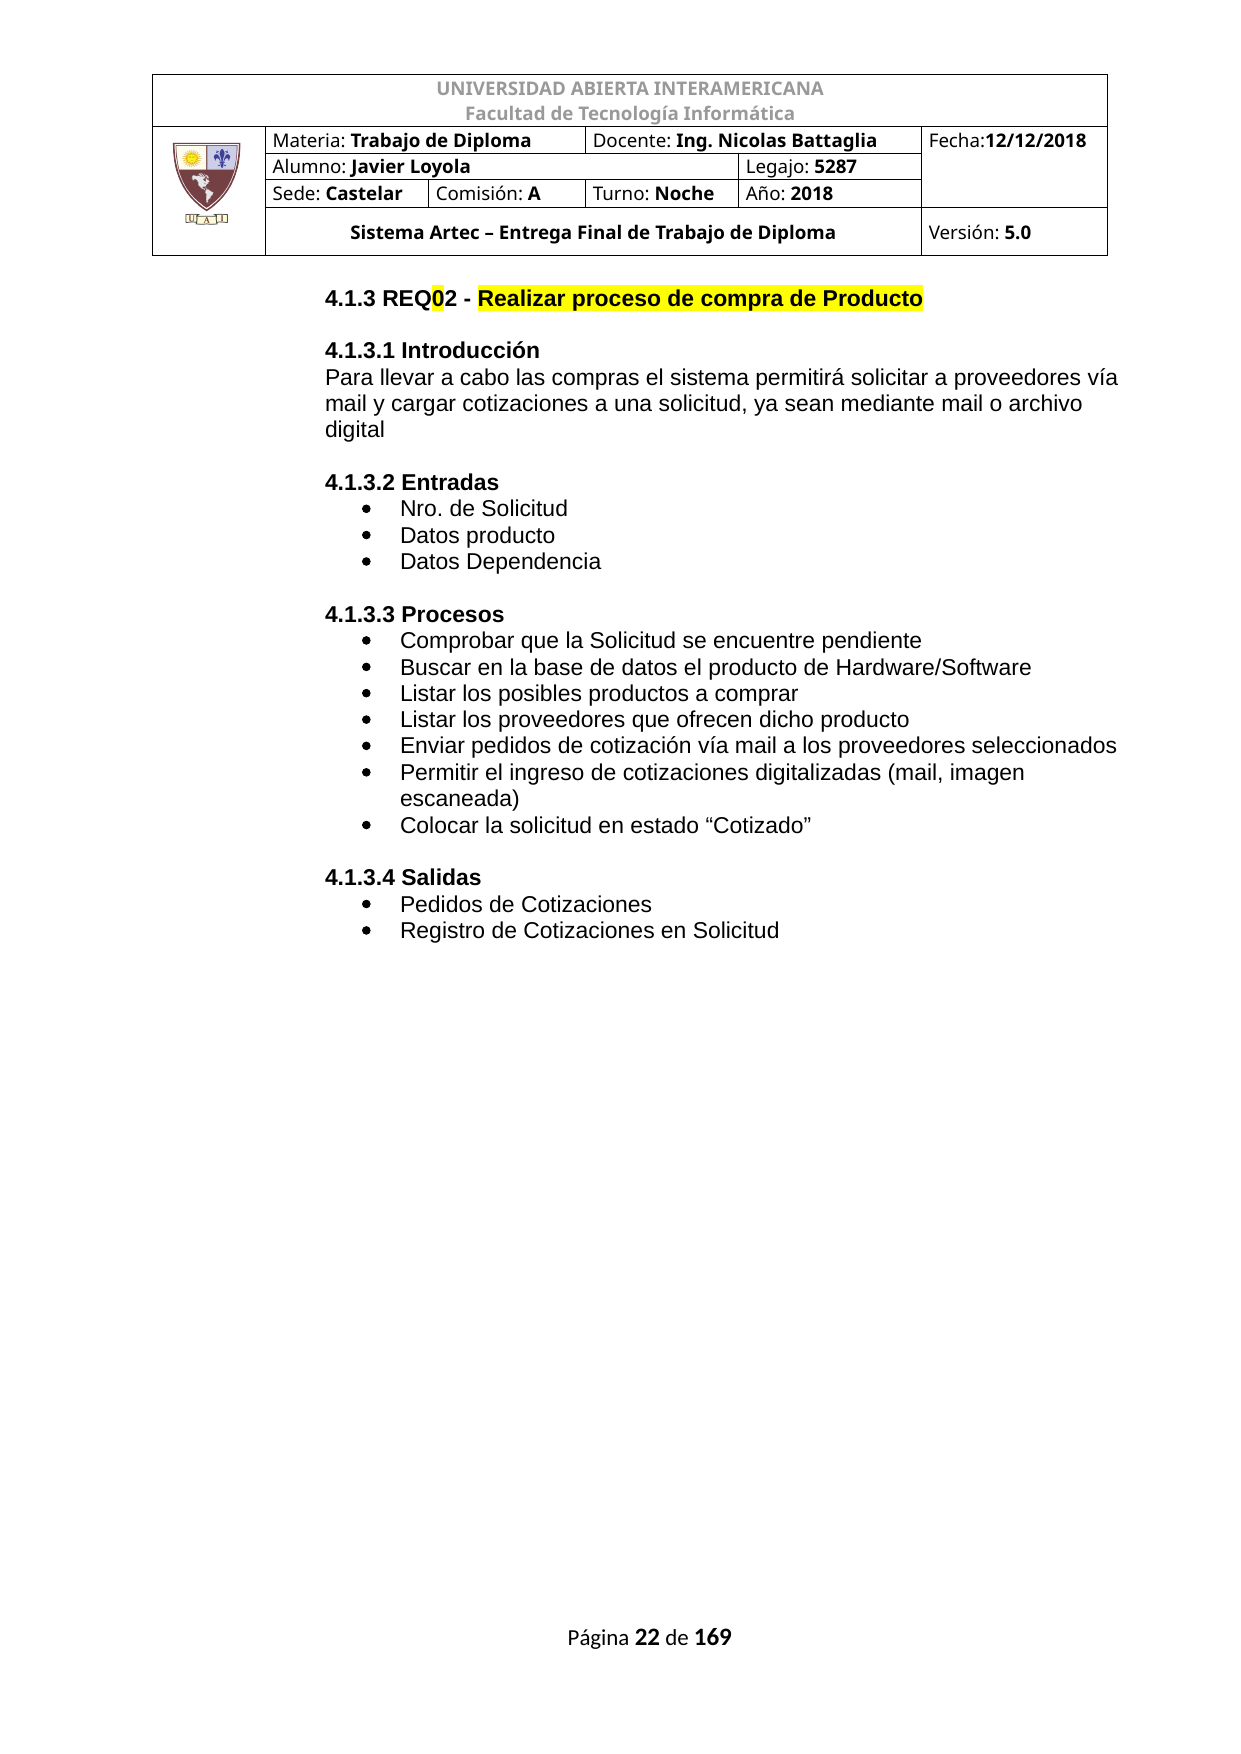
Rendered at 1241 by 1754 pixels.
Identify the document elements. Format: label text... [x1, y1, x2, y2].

list Listar los posibles productos a comprar [362, 680, 1122, 706]
list Listar los proveedores que ofrecen dicho producto [362, 706, 1122, 732]
list Datos Dependencia [362, 548, 1122, 574]
list Nro. de Solicitud [362, 495, 1122, 522]
list Colocar la solicitud en estado “Cotizado” [362, 812, 1122, 838]
text 4.1.3.2 Entradas [325, 469, 1122, 495]
text Para llevar a cabo las compras el sistema permitirá solicitar a proveedores vía mail y cargar cotizaciones a una solicitud, ya sean mediante mail o archivo digital [325, 363, 1122, 443]
list Buscar en la base de datos el producto de Hardware/Software [362, 653, 1122, 680]
text 4.1.3.4 Salidas [325, 864, 1122, 891]
picture [157, 136, 257, 228]
list Datos producto [362, 522, 1122, 548]
text 4.1.3.1 Introducción [325, 337, 1122, 363]
text 4.1.3.3 Procesos [325, 601, 1122, 627]
list Enviar pedidos de cotización vía mail a los proveedores seleccionados [362, 732, 1122, 759]
list Comprobar que la Solicitud se encuentre pendiente [362, 627, 1122, 653]
list Registro de Cotizaciones en Solicitud [362, 917, 1122, 943]
list Pedidos de Cotizaciones [362, 891, 1122, 917]
text 4.1.3 REQ02 - Realizar proceso de compra de Producto [325, 284, 1122, 311]
list Permitir el ingreso de cotizaciones digitalizadas (mail, imagen escaneada) [362, 759, 1122, 812]
